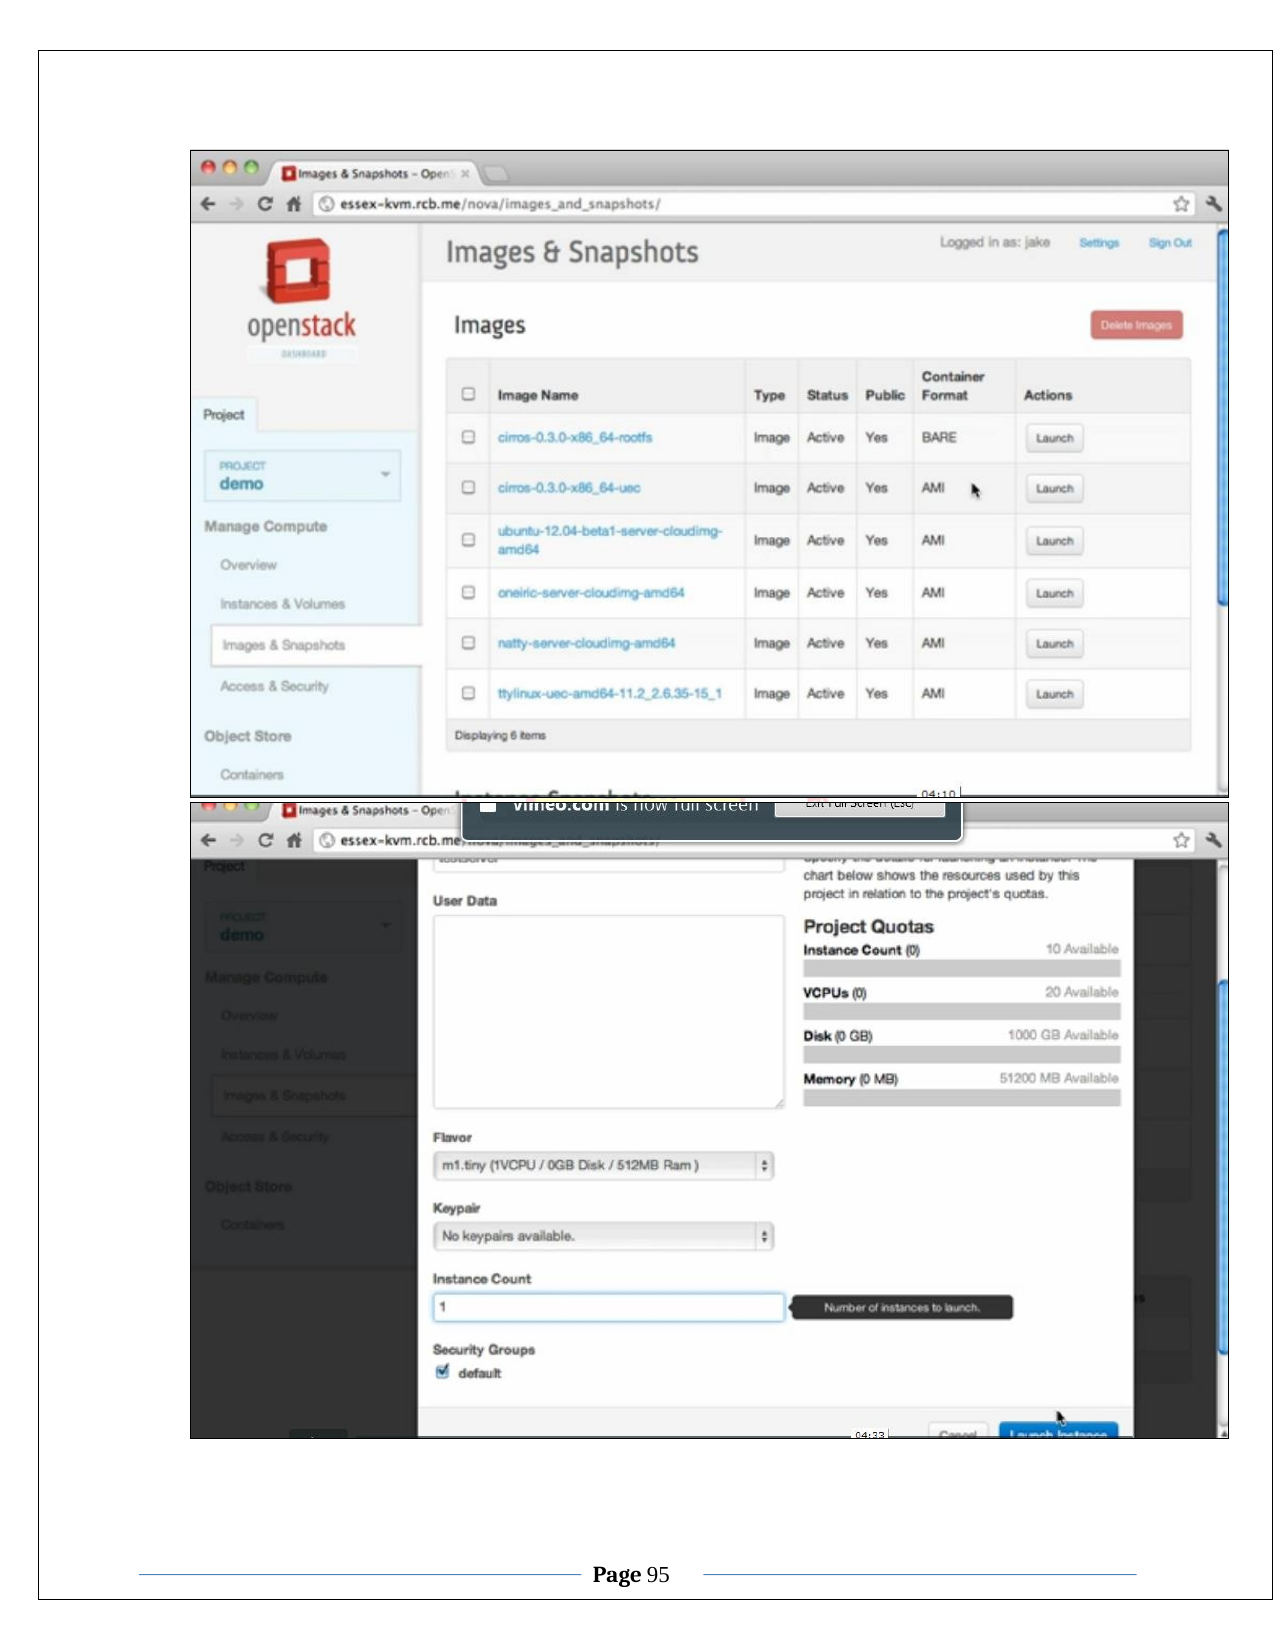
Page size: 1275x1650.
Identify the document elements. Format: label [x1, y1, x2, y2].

picture [442, 798, 833, 802]
picture [191, 151, 1228, 797]
picture [191, 803, 1228, 1438]
